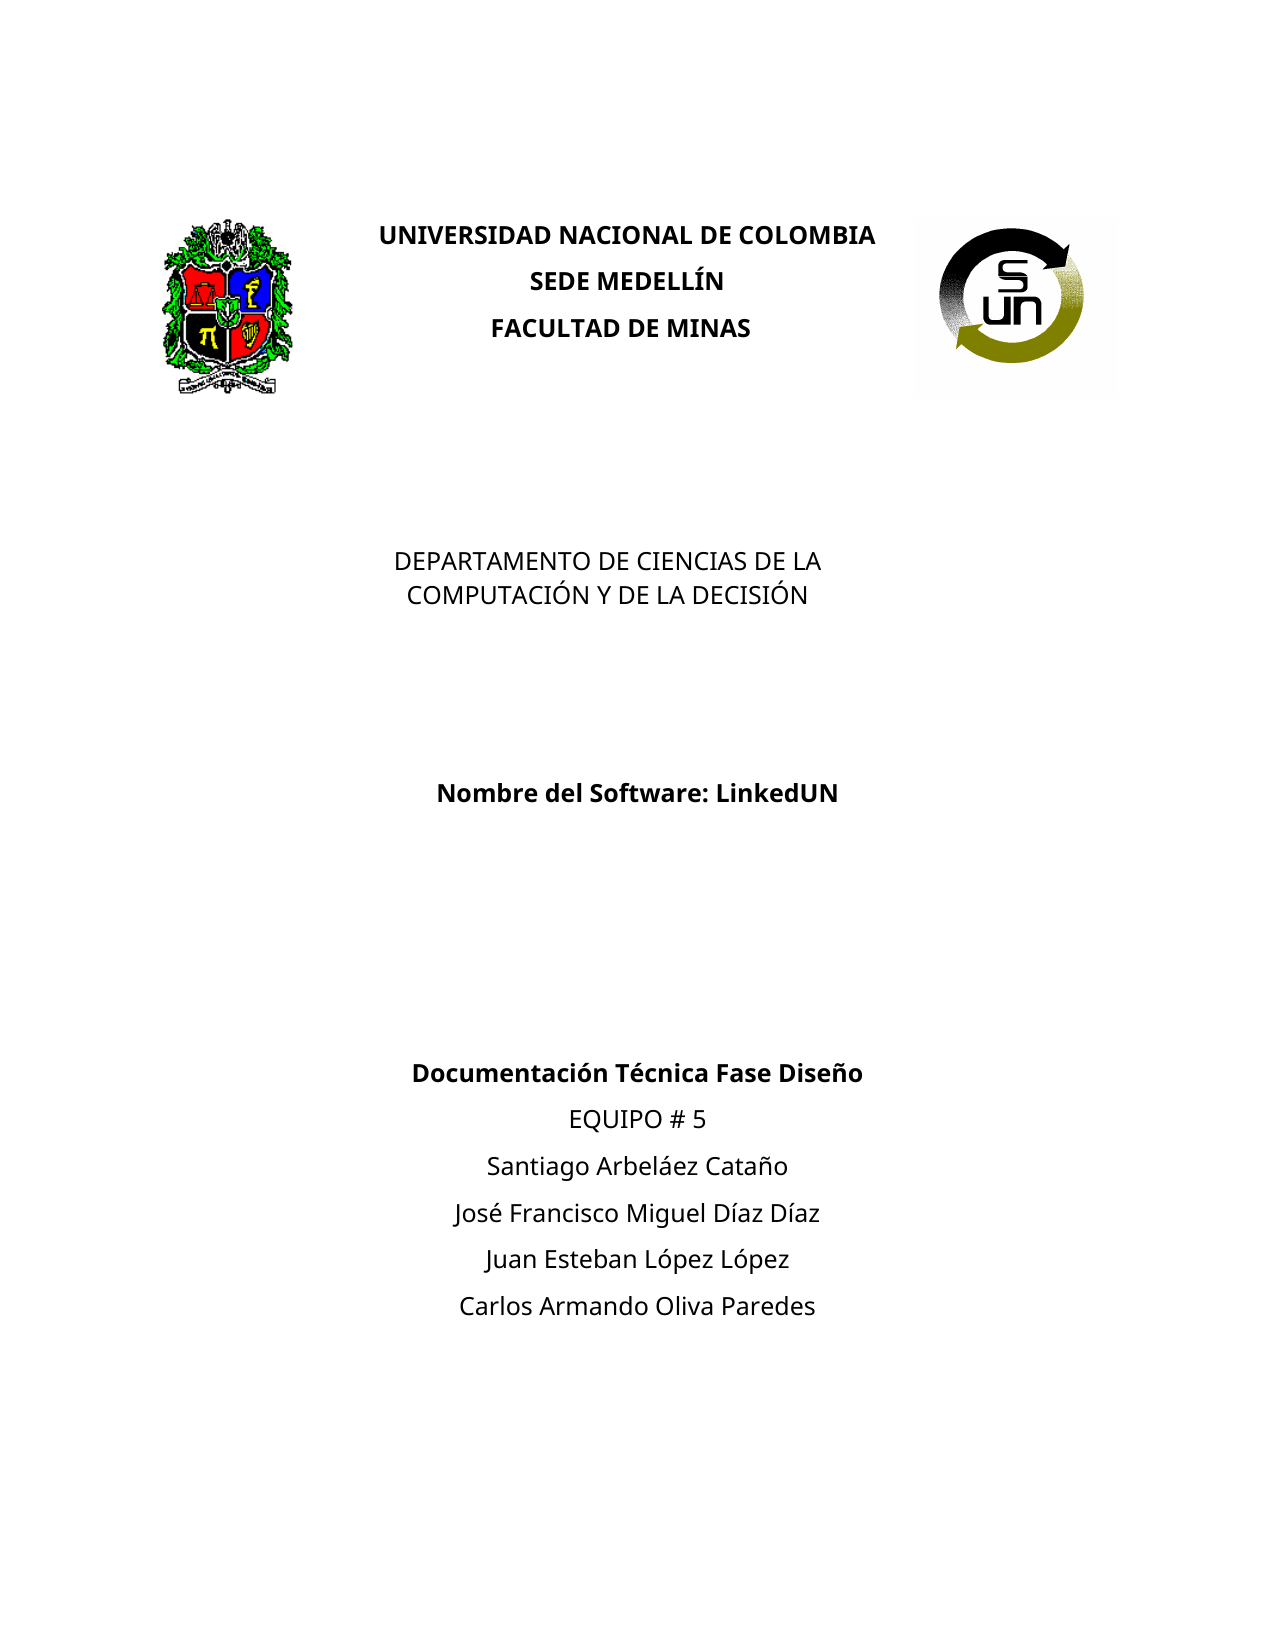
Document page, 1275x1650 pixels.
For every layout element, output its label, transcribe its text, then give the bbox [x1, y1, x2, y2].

text José Francisco Miguel Díaz Díaz [150, 1195, 1125, 1229]
text Nombre del Software: LinkedUN [150, 776, 1125, 810]
text Documentación Técnica Fase Diseño [150, 1056, 1125, 1089]
table_header [910, 205, 1117, 764]
table_header [150, 205, 305, 764]
text Santiago Arbeláez Cataño [150, 1149, 1125, 1183]
text Juan Esteban López López [150, 1242, 1125, 1276]
text EQUIPO # 5 [150, 1102, 1125, 1136]
text Carlos Armando Oliva Paredes [150, 1288, 1125, 1322]
table_header UNIVERSIDAD NACIONAL DE COLOMBIA SEDE MEDELLÍN FACULTAD DE MINAS DEPARTAMENTO DE CIENCIAS DE LA COMPUTACIÓN Y DE LA DECISIÓN [305, 205, 910, 764]
picture [914, 217, 1118, 399]
picture [161, 217, 296, 402]
